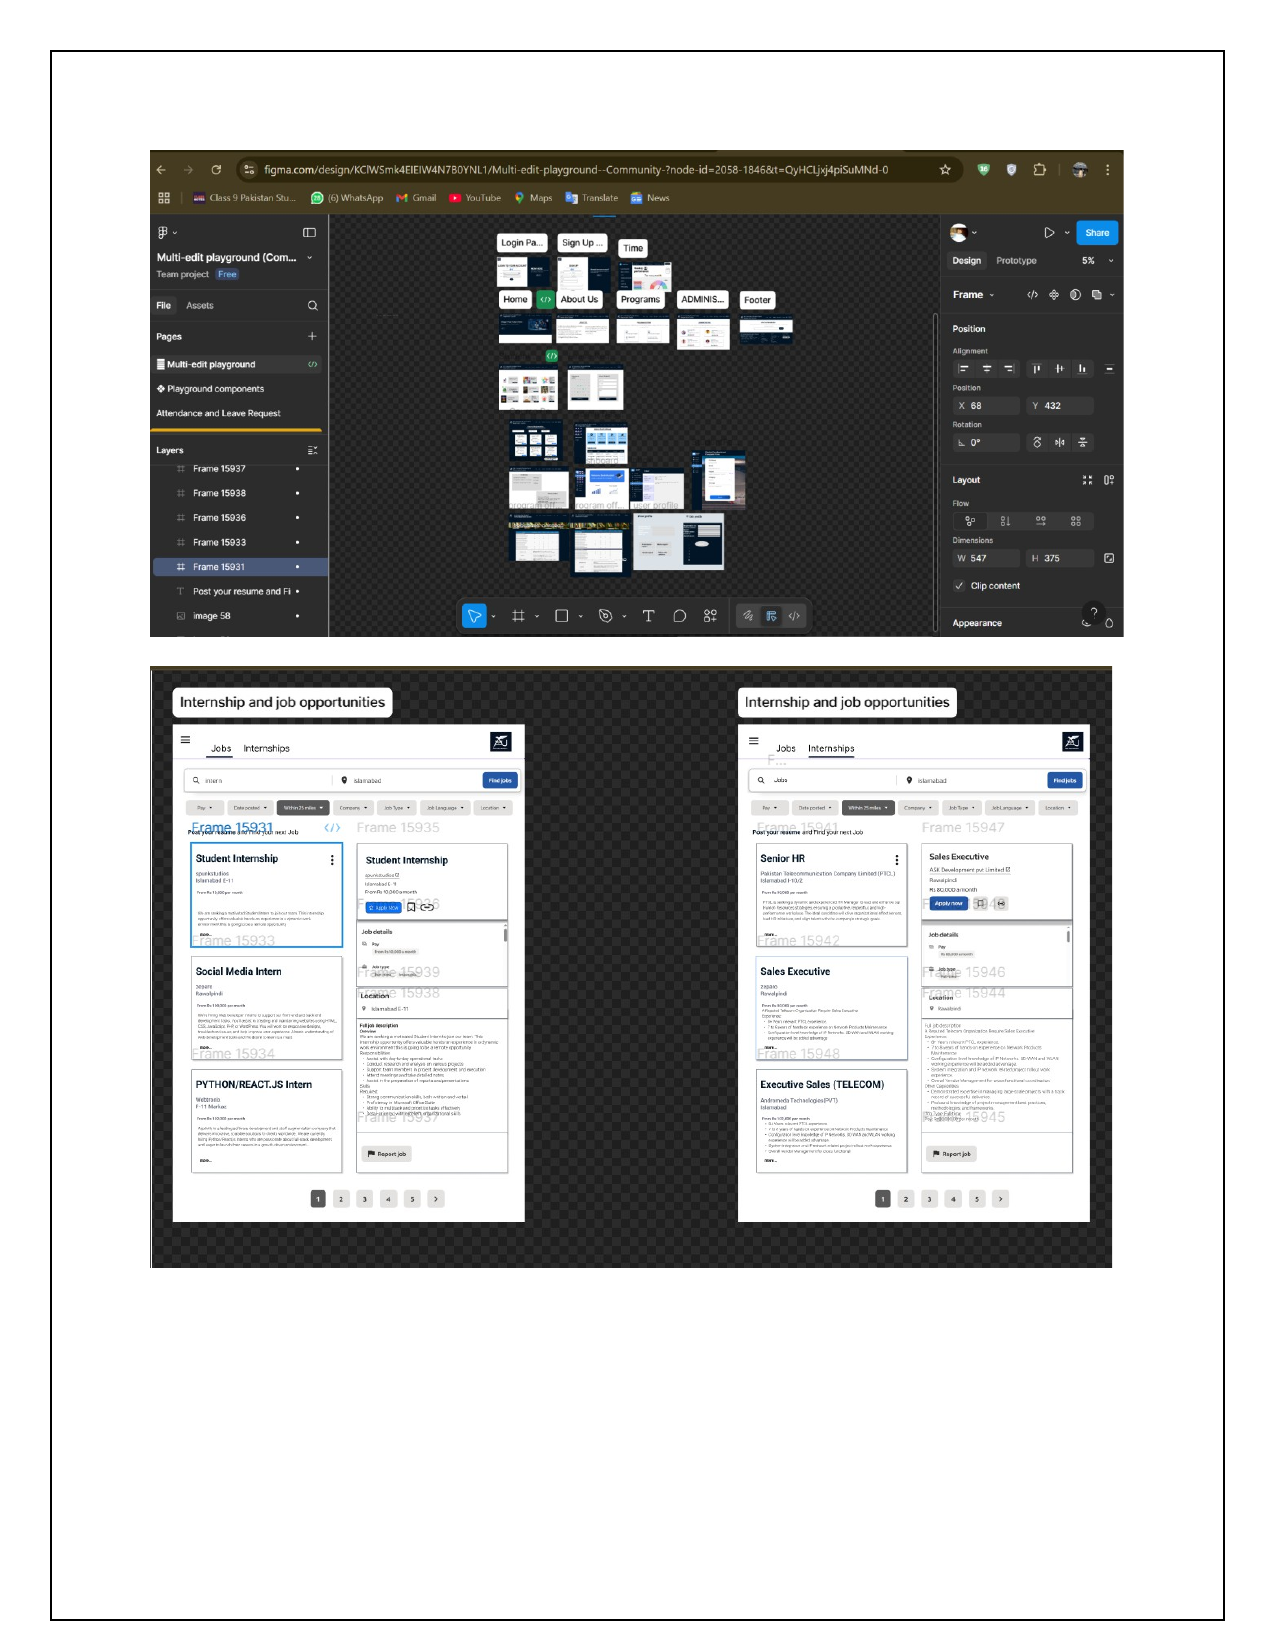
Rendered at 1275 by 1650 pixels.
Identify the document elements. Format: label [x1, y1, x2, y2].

picture [150, 150, 1124, 637]
picture [150, 666, 1113, 1268]
